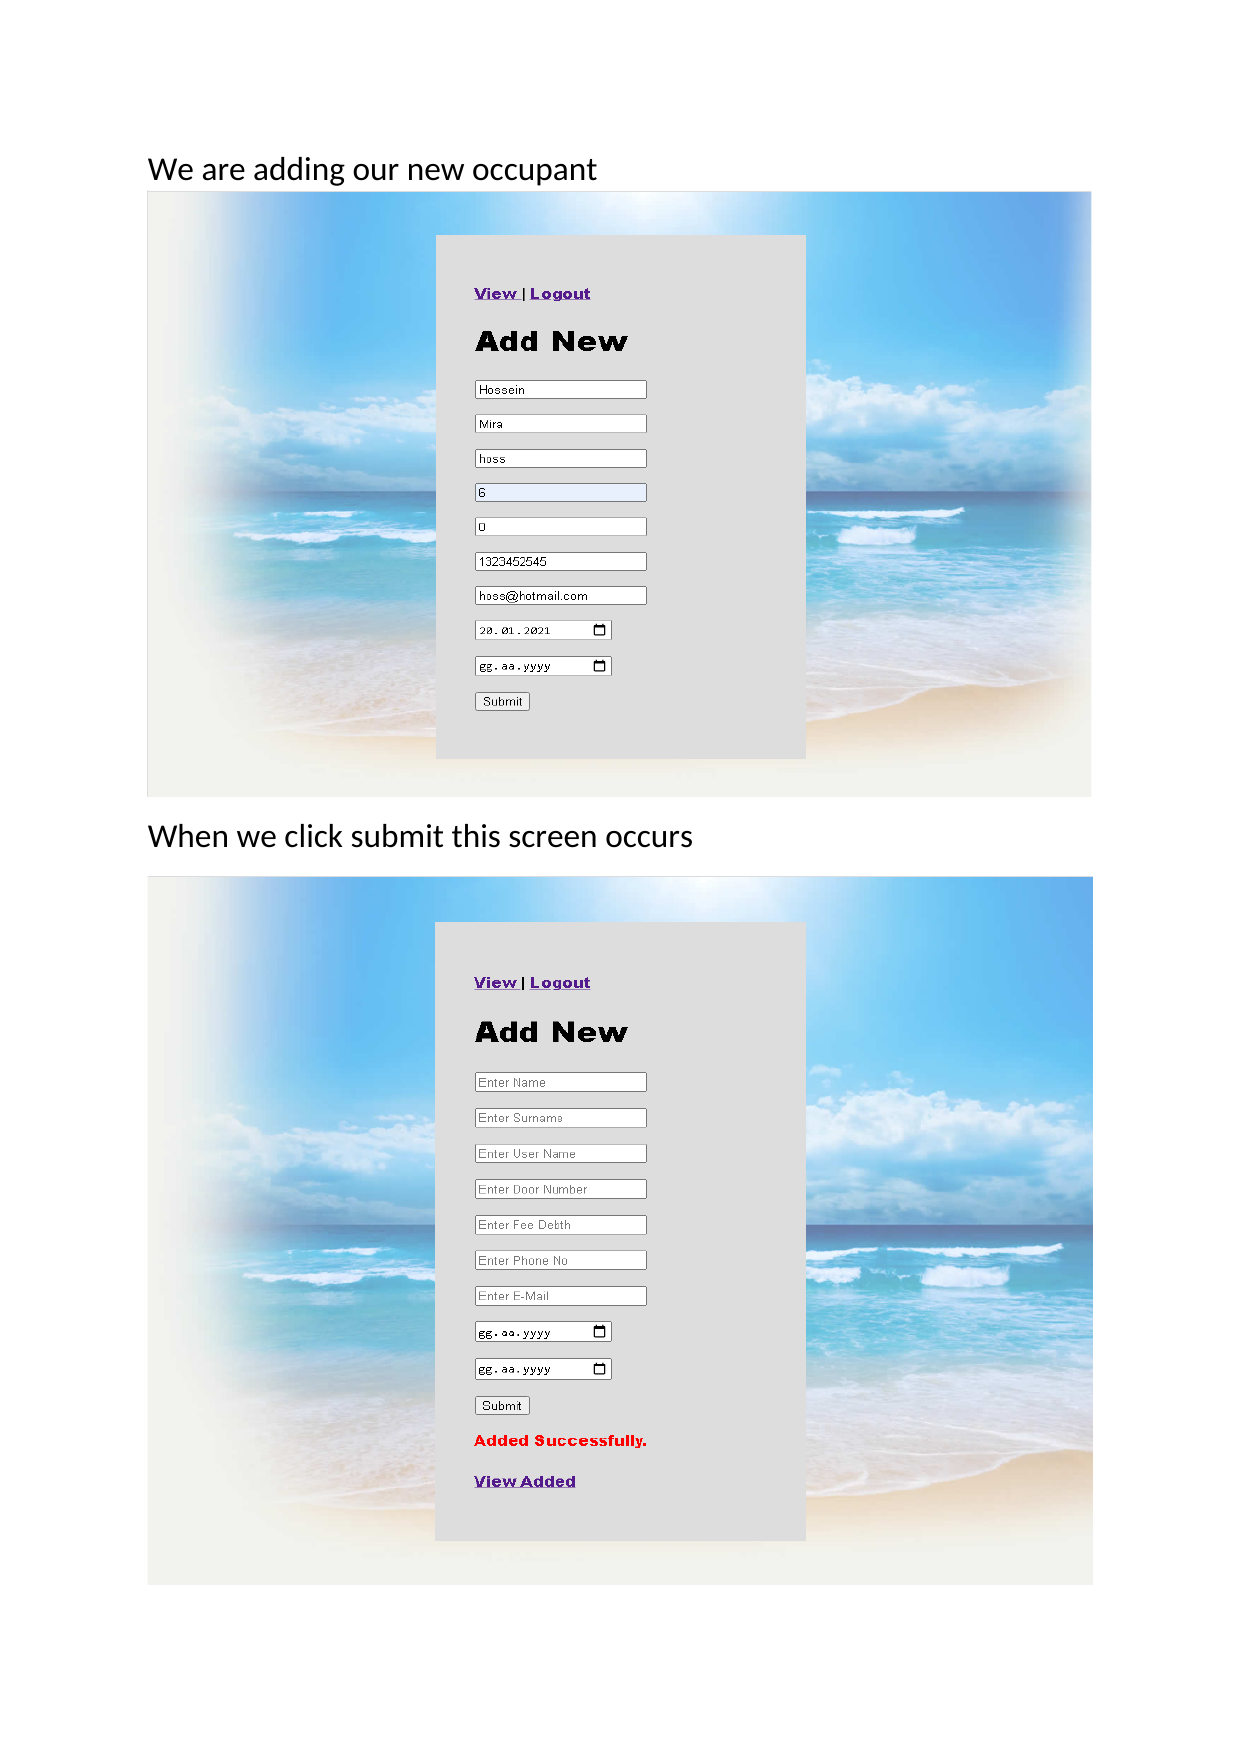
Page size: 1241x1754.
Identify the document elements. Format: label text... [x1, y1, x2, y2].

text When we click submit this screen occurs [148, 815, 1093, 856]
picture [147, 875, 1093, 1585]
picture [147, 190, 1092, 797]
